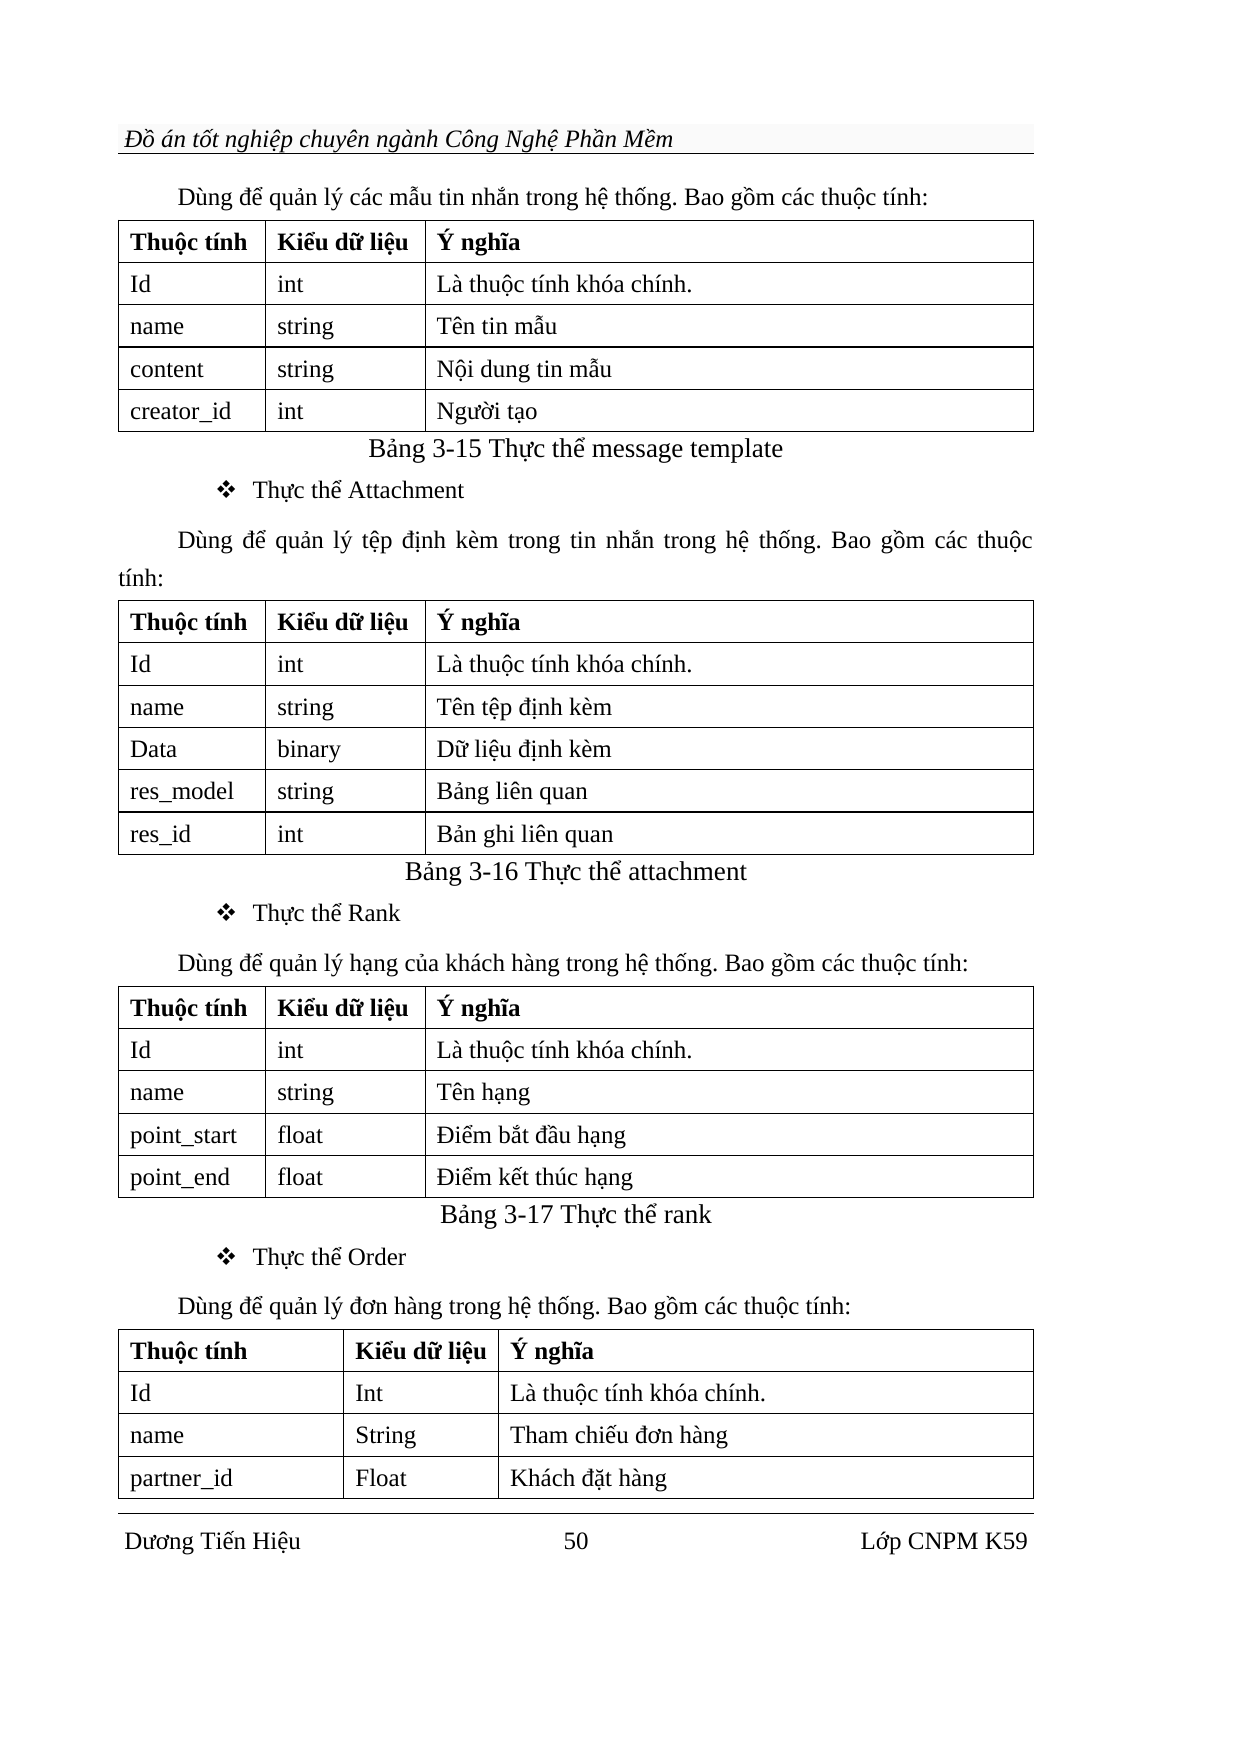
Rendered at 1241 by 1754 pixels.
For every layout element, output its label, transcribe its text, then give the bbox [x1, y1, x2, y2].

table_cell String [344, 1414, 498, 1456]
table_cell Điểm kết thúc hạng [426, 1156, 1033, 1197]
table_cell int [266, 390, 425, 431]
table_cell string [266, 348, 425, 389]
table_cell string [266, 770, 425, 811]
table_cell string [266, 1071, 425, 1112]
table_cell Tên tệp định kèm [426, 686, 1033, 727]
table_header Thuộc tính [119, 1330, 343, 1371]
table_cell name [119, 1414, 343, 1456]
table_cell Là thuộc tính khóa chính. [426, 1029, 1033, 1070]
table_cell Tên hạng [426, 1071, 1033, 1112]
table_cell Người tạo [426, 390, 1033, 431]
table_cell Tên tin mẫu [426, 305, 1033, 346]
table_cell int [266, 263, 425, 304]
table_cell Là thuộc tính khóa chính. [426, 263, 1033, 304]
table_header Ý nghĩa [426, 987, 1033, 1028]
table_cell point_start [119, 1114, 265, 1155]
table_header Ý nghĩa [426, 221, 1033, 262]
table_header Ý nghĩa [426, 601, 1033, 642]
table_cell Khách đặt hàng [499, 1457, 1033, 1498]
table_header Ý nghĩa [499, 1330, 1033, 1371]
table_cell partner_id [119, 1457, 343, 1498]
table_cell content [119, 348, 265, 389]
table_header Thuộc tính [119, 601, 265, 642]
table_cell Id [119, 263, 265, 304]
text Bảng - Thực thể message template [118, 432, 1033, 463]
table_cell name [119, 1071, 265, 1112]
table_cell Dữ liệu định kèm [426, 728, 1033, 769]
text Dùng để quản lý hạng của khách hàng trong hệ thống. Bao gồm các thuộc tính: [118, 948, 1033, 977]
table_header Thuộc tính [119, 221, 265, 262]
table_header Kiểu dữ liệu [344, 1330, 498, 1371]
table_cell float [266, 1156, 425, 1197]
table_cell string [266, 305, 425, 346]
list Thực thể Rank [215, 898, 1033, 927]
table_cell int [266, 1029, 425, 1070]
table_cell Nội dung tin mẫu [426, 348, 1033, 389]
table_cell Id [119, 643, 265, 684]
table_cell Id [119, 1029, 265, 1070]
table_cell Bản ghi liên quan [426, 813, 1033, 854]
table_cell name [119, 686, 265, 727]
table_cell Id [119, 1372, 343, 1413]
list Thực thể Order [215, 1242, 1033, 1270]
table_cell Là thuộc tính khóa chính. [426, 643, 1033, 684]
table_cell float [266, 1114, 425, 1155]
table_header Kiểu dữ liệu [266, 221, 425, 262]
table_cell binary [266, 728, 425, 769]
table_cell Data [119, 728, 265, 769]
table_cell Tham chiếu đơn hàng [499, 1414, 1033, 1456]
table_cell Int [344, 1372, 498, 1413]
table_cell res_id [119, 813, 265, 854]
table_cell res_model [119, 770, 265, 811]
list Thực thể Attachment [215, 476, 1033, 504]
table_cell int [266, 813, 425, 854]
table_cell int [266, 643, 425, 684]
table_cell name [119, 305, 265, 346]
text Bảng - Thực thể attachment [118, 855, 1033, 886]
table_cell Điểm bắt đầu hạng [426, 1114, 1033, 1155]
text Dùng để quản lý đơn hàng trong hệ thống. Bao gồm các thuộc tính: [118, 1291, 1033, 1320]
table_cell Là thuộc tính khóa chính. [499, 1372, 1033, 1413]
table_cell point_end [119, 1156, 265, 1197]
table_cell Float [344, 1457, 498, 1498]
table_header Thuộc tính [119, 987, 265, 1028]
table_header Kiểu dữ liệu [266, 987, 425, 1028]
table_cell creator_id [119, 390, 265, 431]
text Dùng để quản lý các mẫu tin nhắn trong hệ thống. Bao gồm các thuộc tính: [118, 182, 1033, 211]
table_cell Bảng liên quan [426, 770, 1033, 811]
table_header Kiểu dữ liệu [266, 601, 425, 642]
text Bảng - Thực thể rank [118, 1198, 1033, 1229]
text Dùng để quản lý tệp định kèm trong tin nhắn trong hệ thống. Bao gồm các thuộc tính: [118, 525, 1033, 591]
table_cell string [266, 686, 425, 727]
